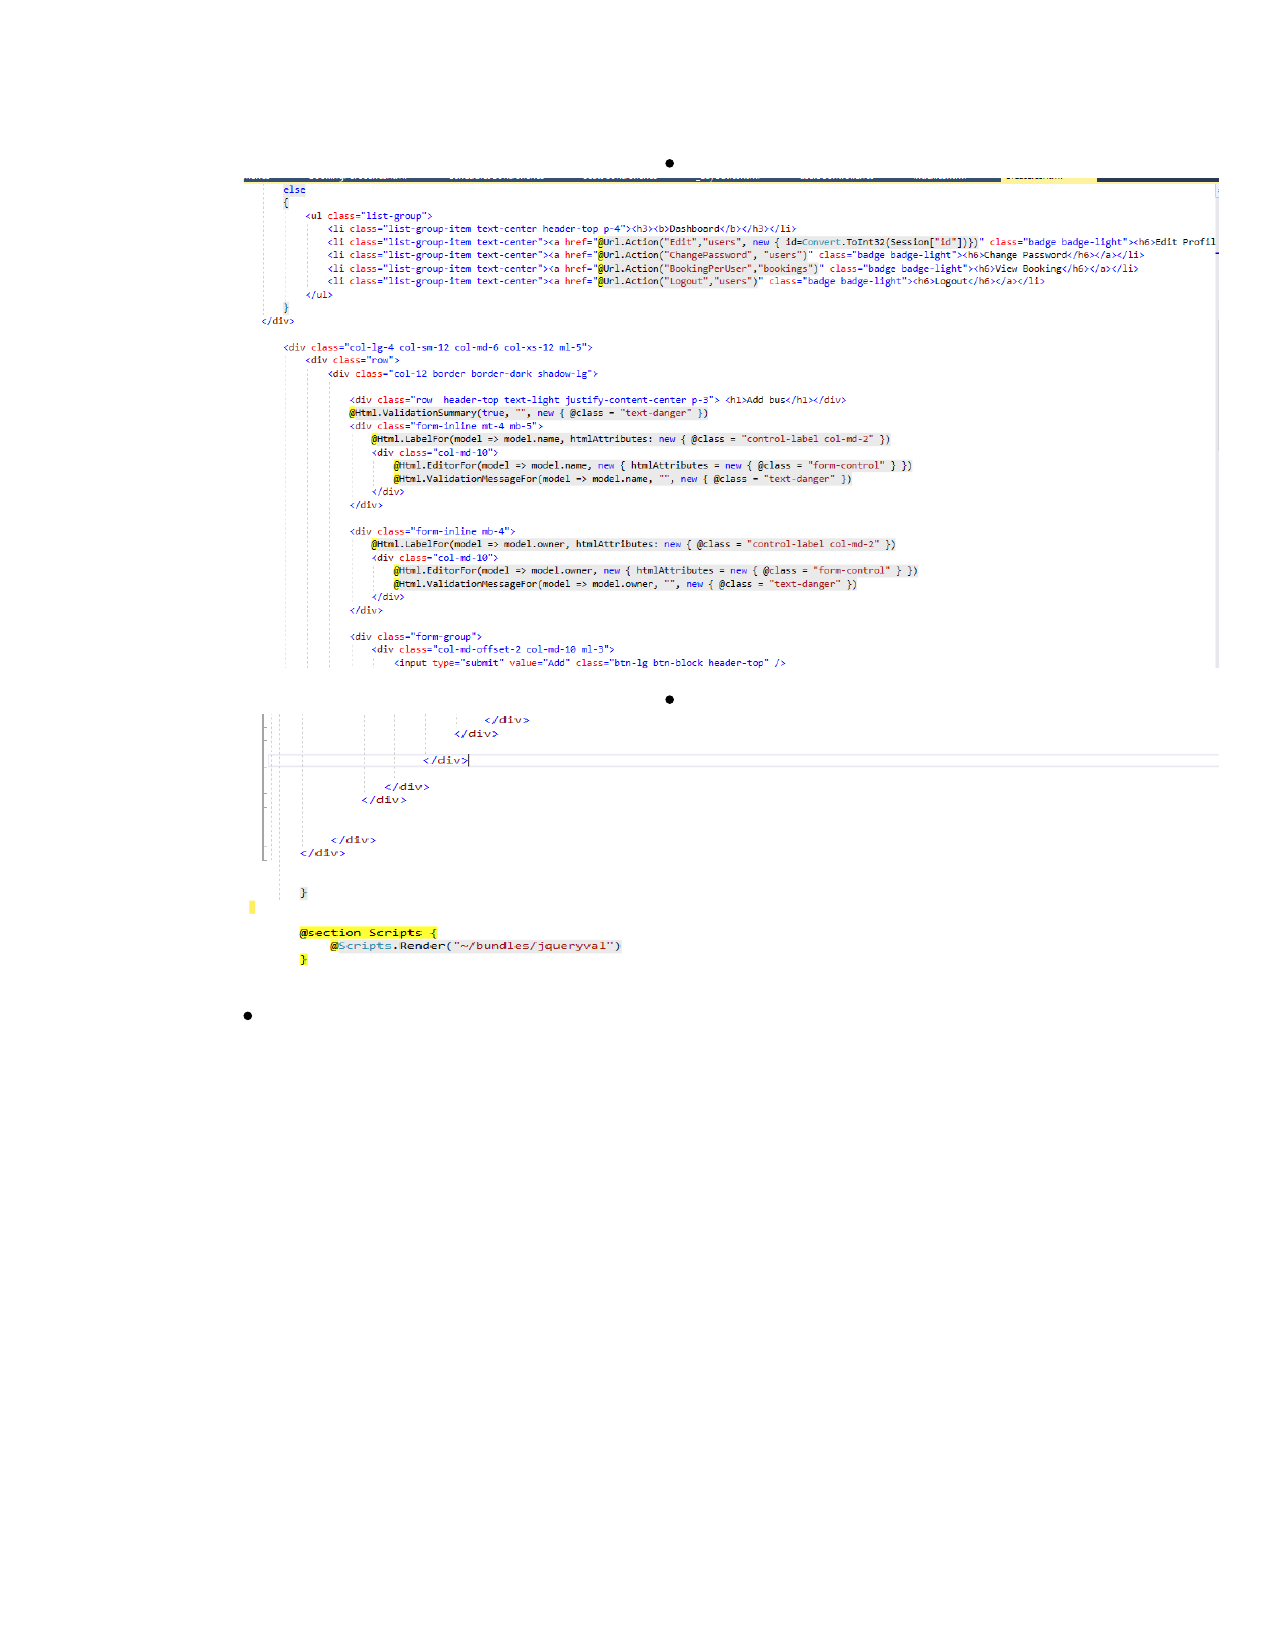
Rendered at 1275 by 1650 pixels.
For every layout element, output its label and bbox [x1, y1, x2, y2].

picture [243, 714, 1219, 984]
picture [243, 178, 1219, 668]
